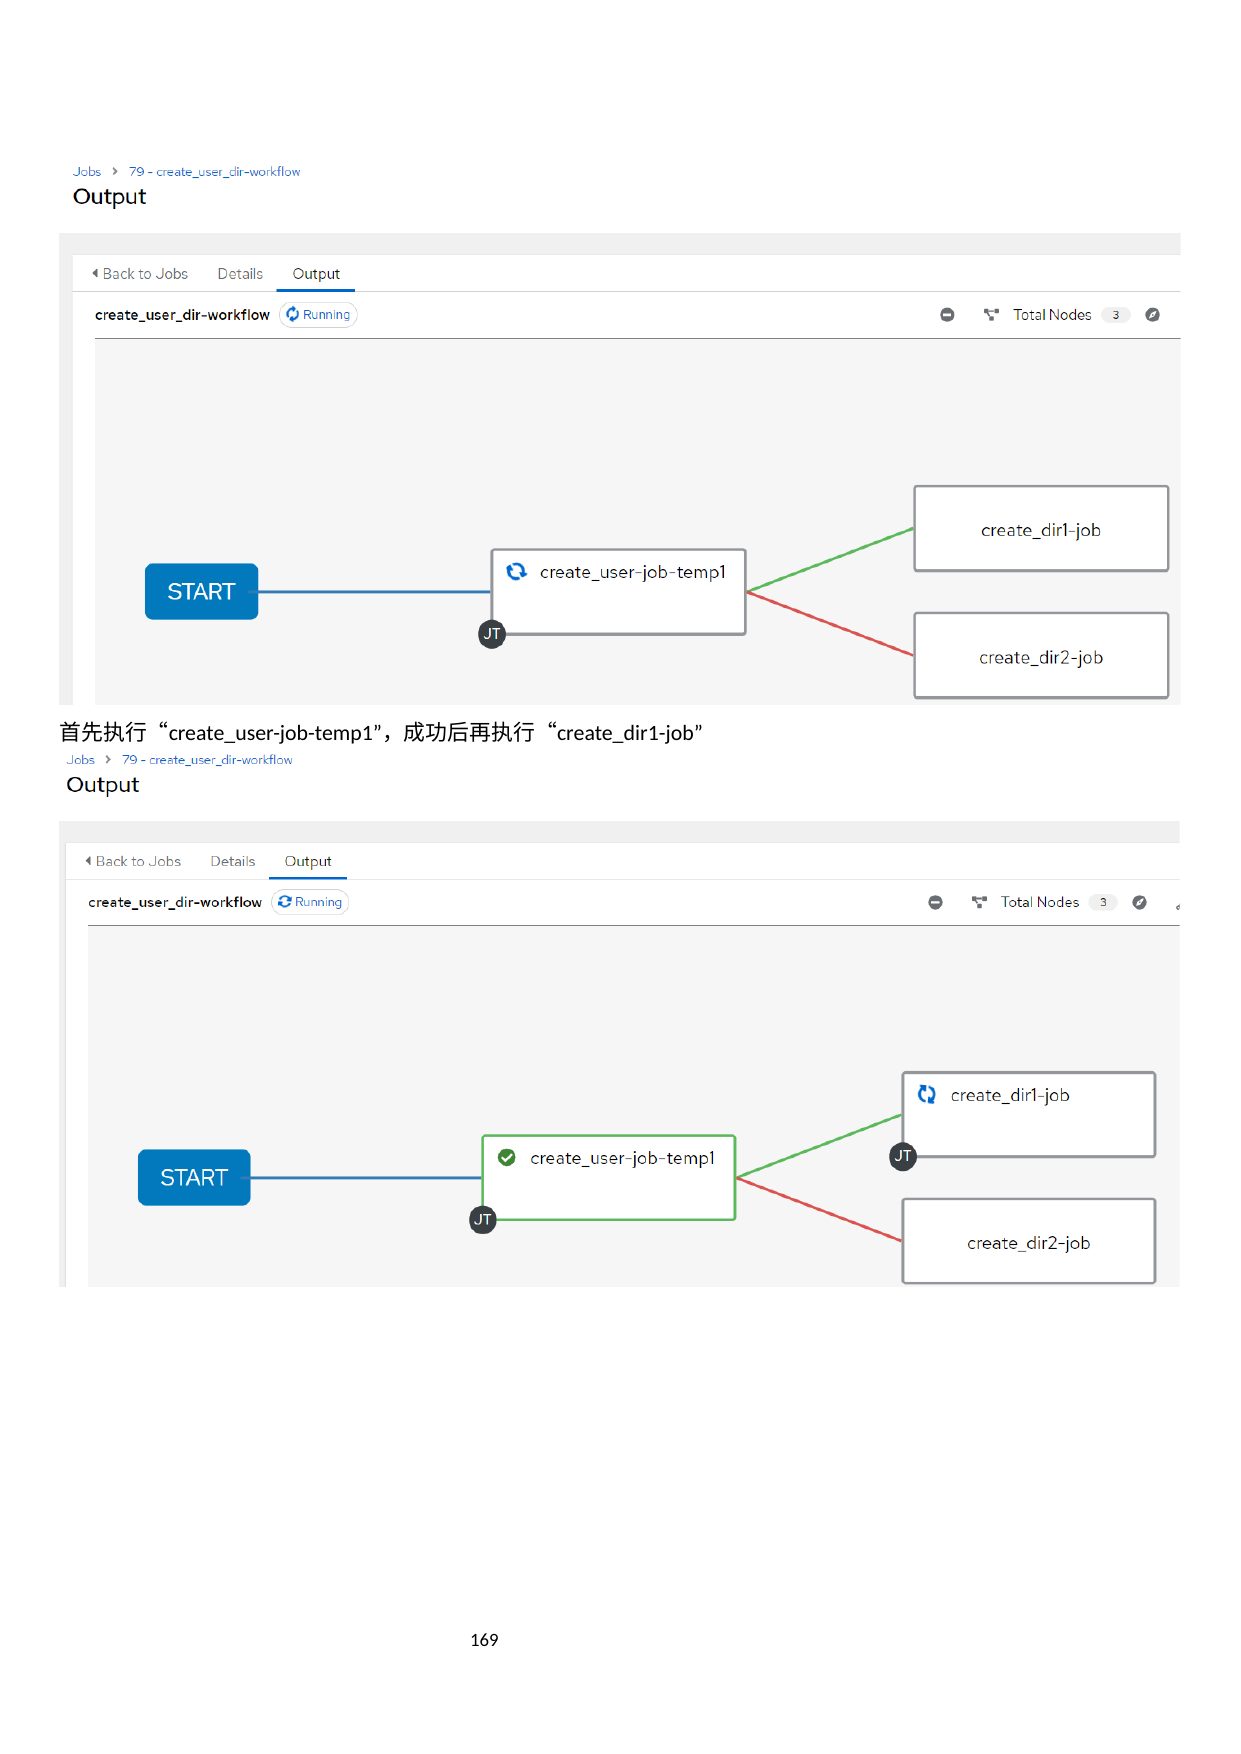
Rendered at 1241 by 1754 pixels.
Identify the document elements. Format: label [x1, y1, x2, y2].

picture [59, 162, 1181, 705]
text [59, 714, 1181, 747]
picture [59, 747, 1180, 1287]
